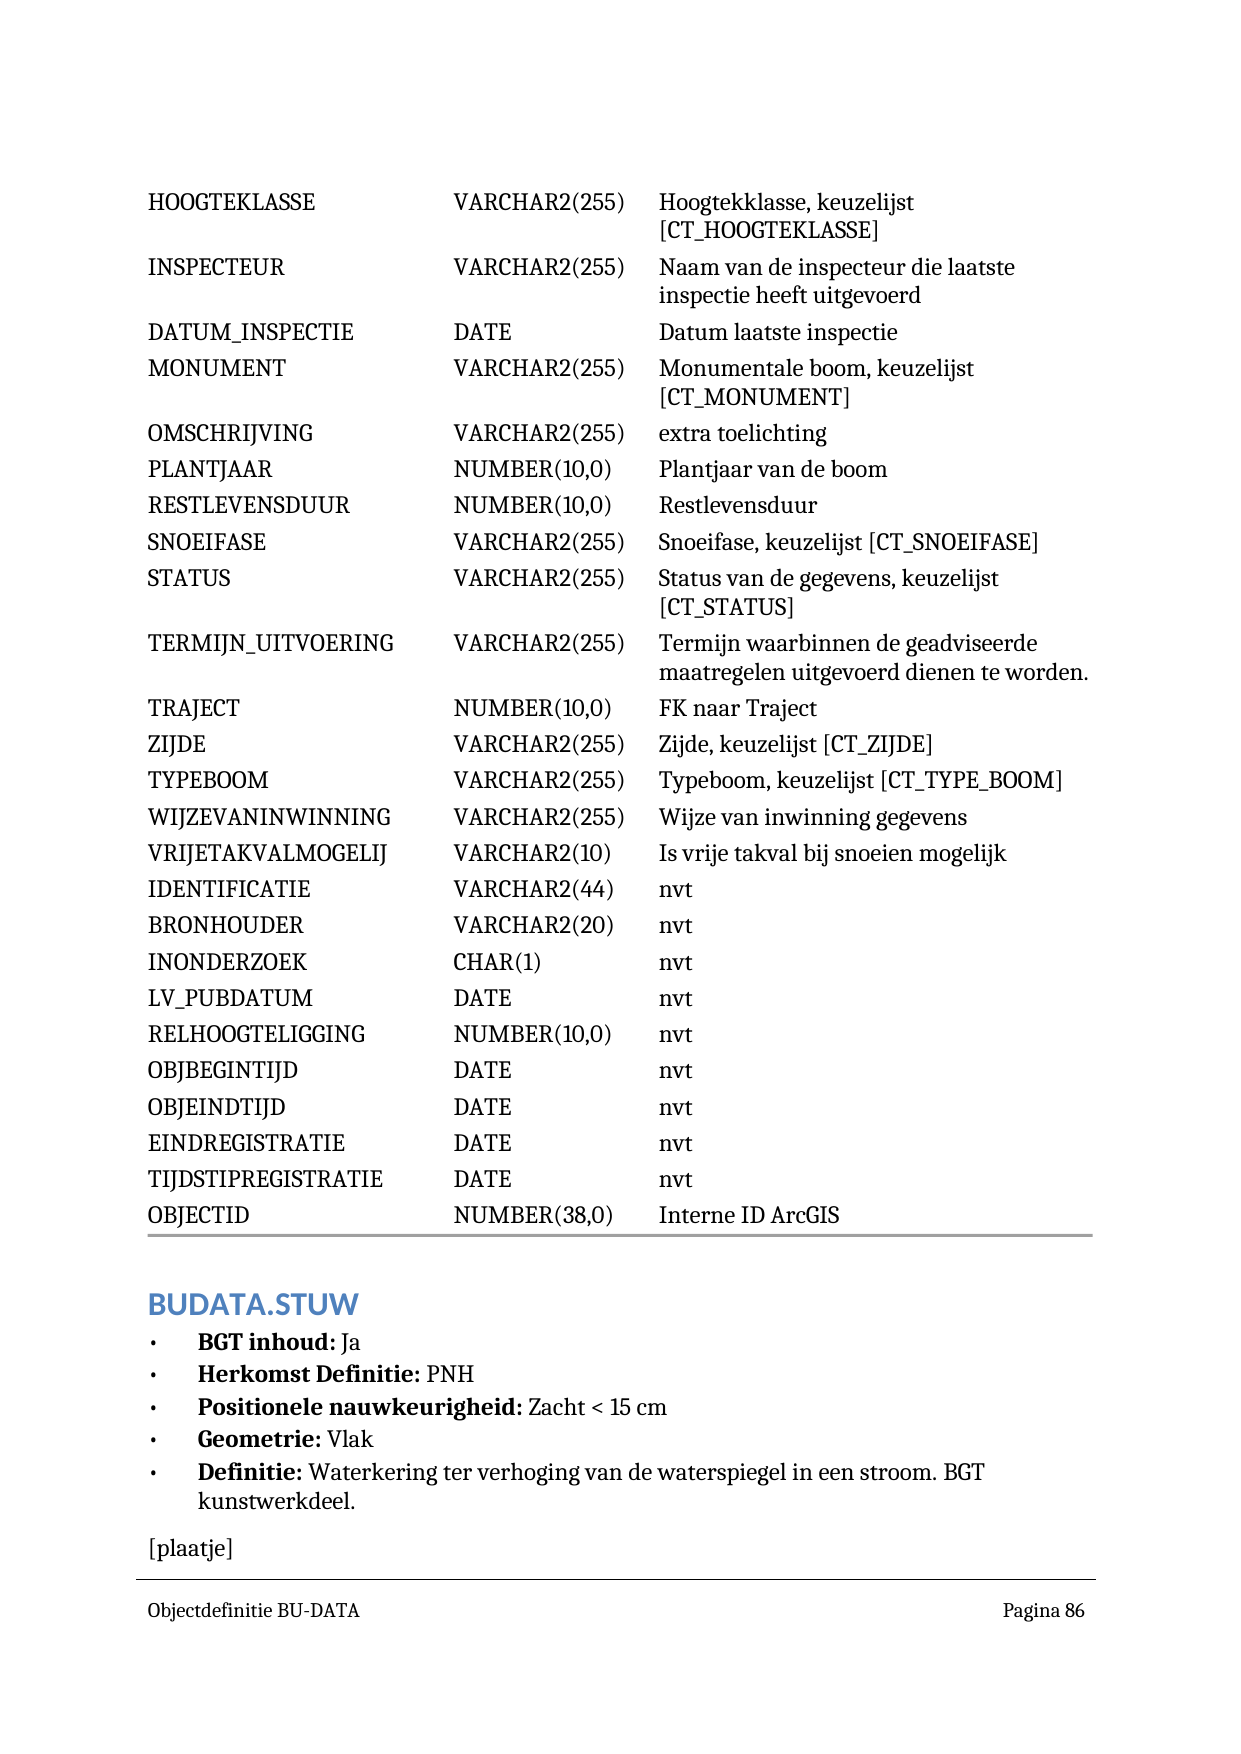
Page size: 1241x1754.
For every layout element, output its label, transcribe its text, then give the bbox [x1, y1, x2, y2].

list Herkomst Definitie: PNH [148, 1360, 1093, 1389]
list Positionele nauwkeurigheid: Zacht < 15 cm [148, 1393, 1093, 1422]
list Geometrie: Vlak [148, 1425, 1093, 1454]
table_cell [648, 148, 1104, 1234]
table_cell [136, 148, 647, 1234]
list BGT inhoud: Ja [148, 1328, 1093, 1357]
text [plaatje] [148, 1534, 1093, 1563]
list Definitie: Waterkering ter verhoging van de waterspiegel in een stroom. BGT kunstwerkdeel. [148, 1458, 1093, 1515]
subtitle BUDATA.STUW [148, 1283, 1093, 1324]
